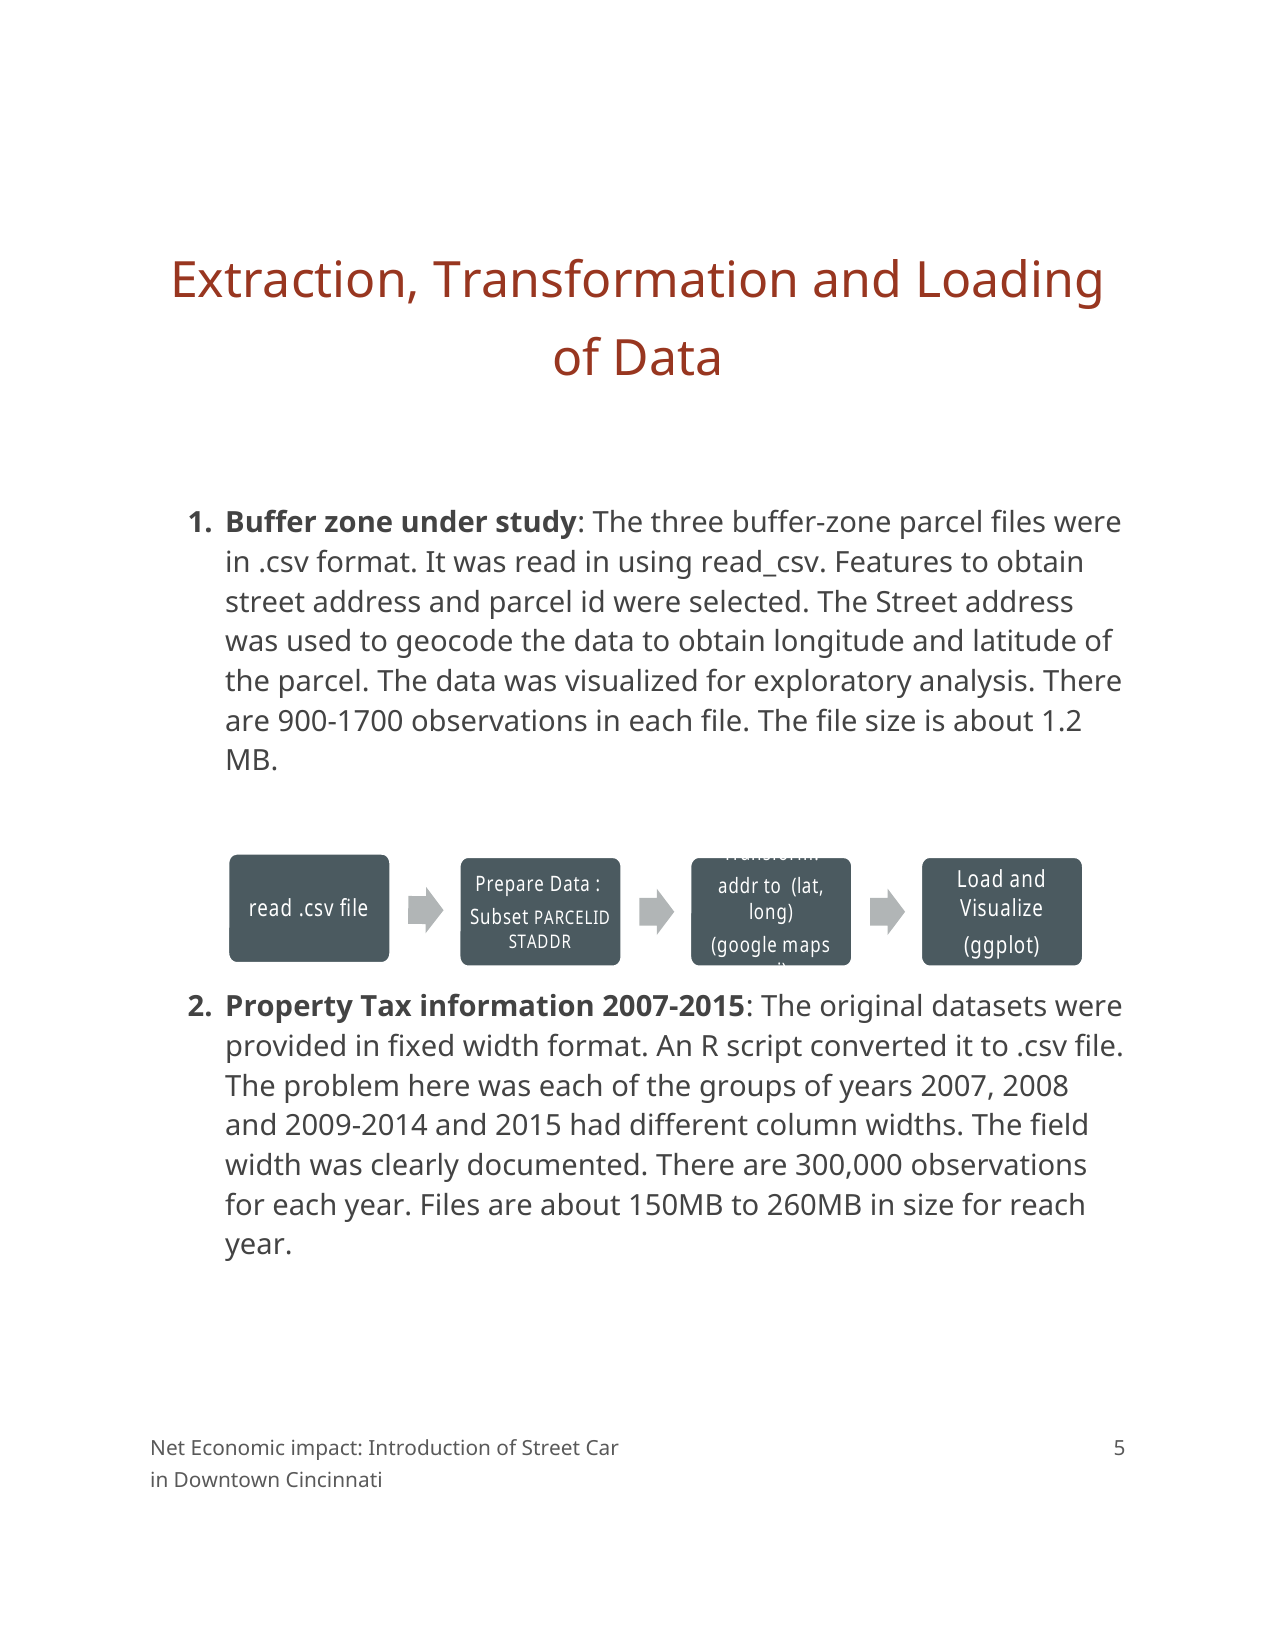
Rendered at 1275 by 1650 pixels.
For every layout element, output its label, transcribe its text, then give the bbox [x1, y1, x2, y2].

list Buffer zone under study: The three buffer-zone parcel files were in .csv format. It was read in using read_csv. Features to obtain street address and parcel id were selected. The Street address was used to geocode the data to obtain longitude and latitude of the parcel. The data was visualized for exploratory analysis. There are 900-1700 observations in each file. The file size is about 1.2 MB. [187, 501, 1125, 779]
subtitle Extraction, Transformation and Loading of Data [150, 244, 1125, 391]
list Property Tax information 2007-2015: The original datasets were provided in fixed width format. An R script converted it to .csv file. The problem here was each of the groups of years 2007, 2008 and 2009-2014 and 2015 had different column widths. The field width was clearly documented. There are 300,000 observations for each year. Files are about 150MB to 260MB in size for reach year. [187, 986, 1125, 1263]
